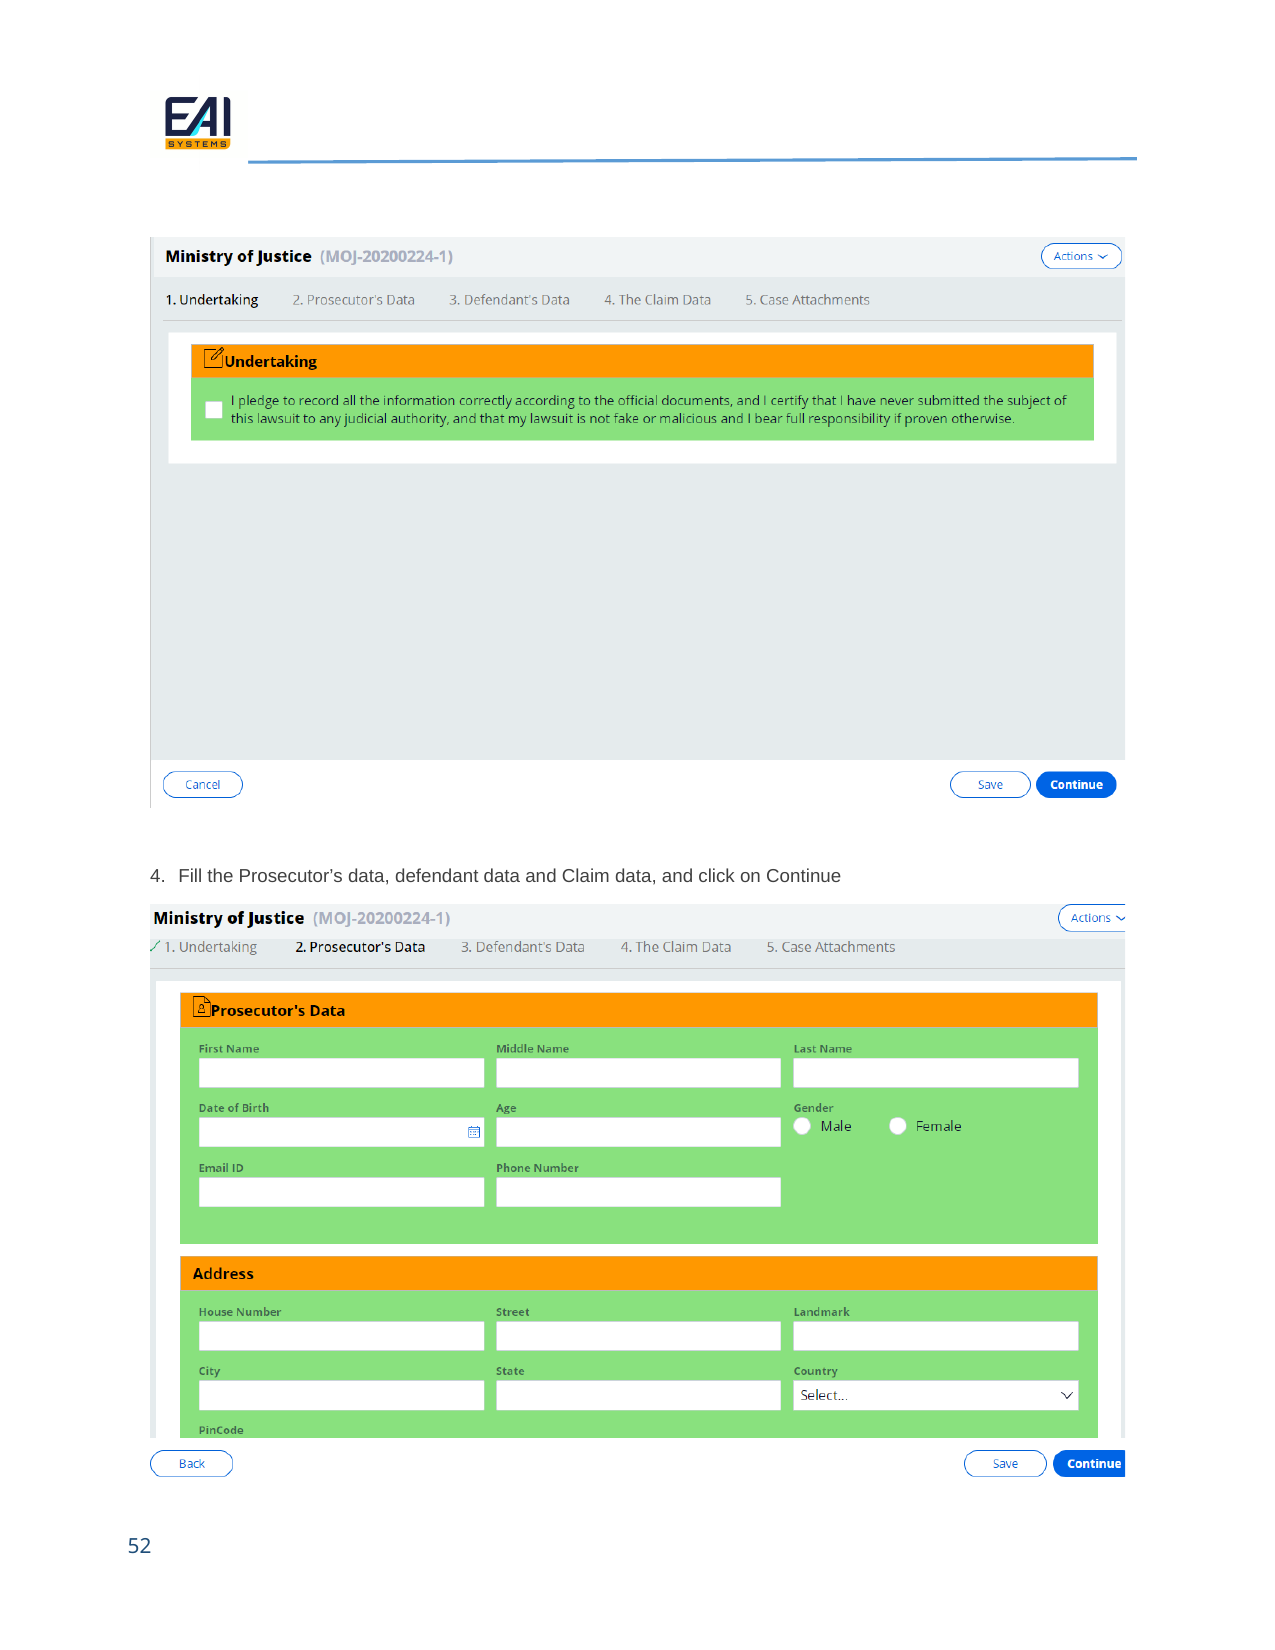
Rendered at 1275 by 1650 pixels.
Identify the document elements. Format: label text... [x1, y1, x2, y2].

list Fill the Prosecutor’s data, defendant data and Claim data, and click on Continue [150, 865, 1125, 887]
picture [150, 237, 1125, 808]
picture [150, 904, 1125, 1482]
picture [150, 75, 249, 174]
